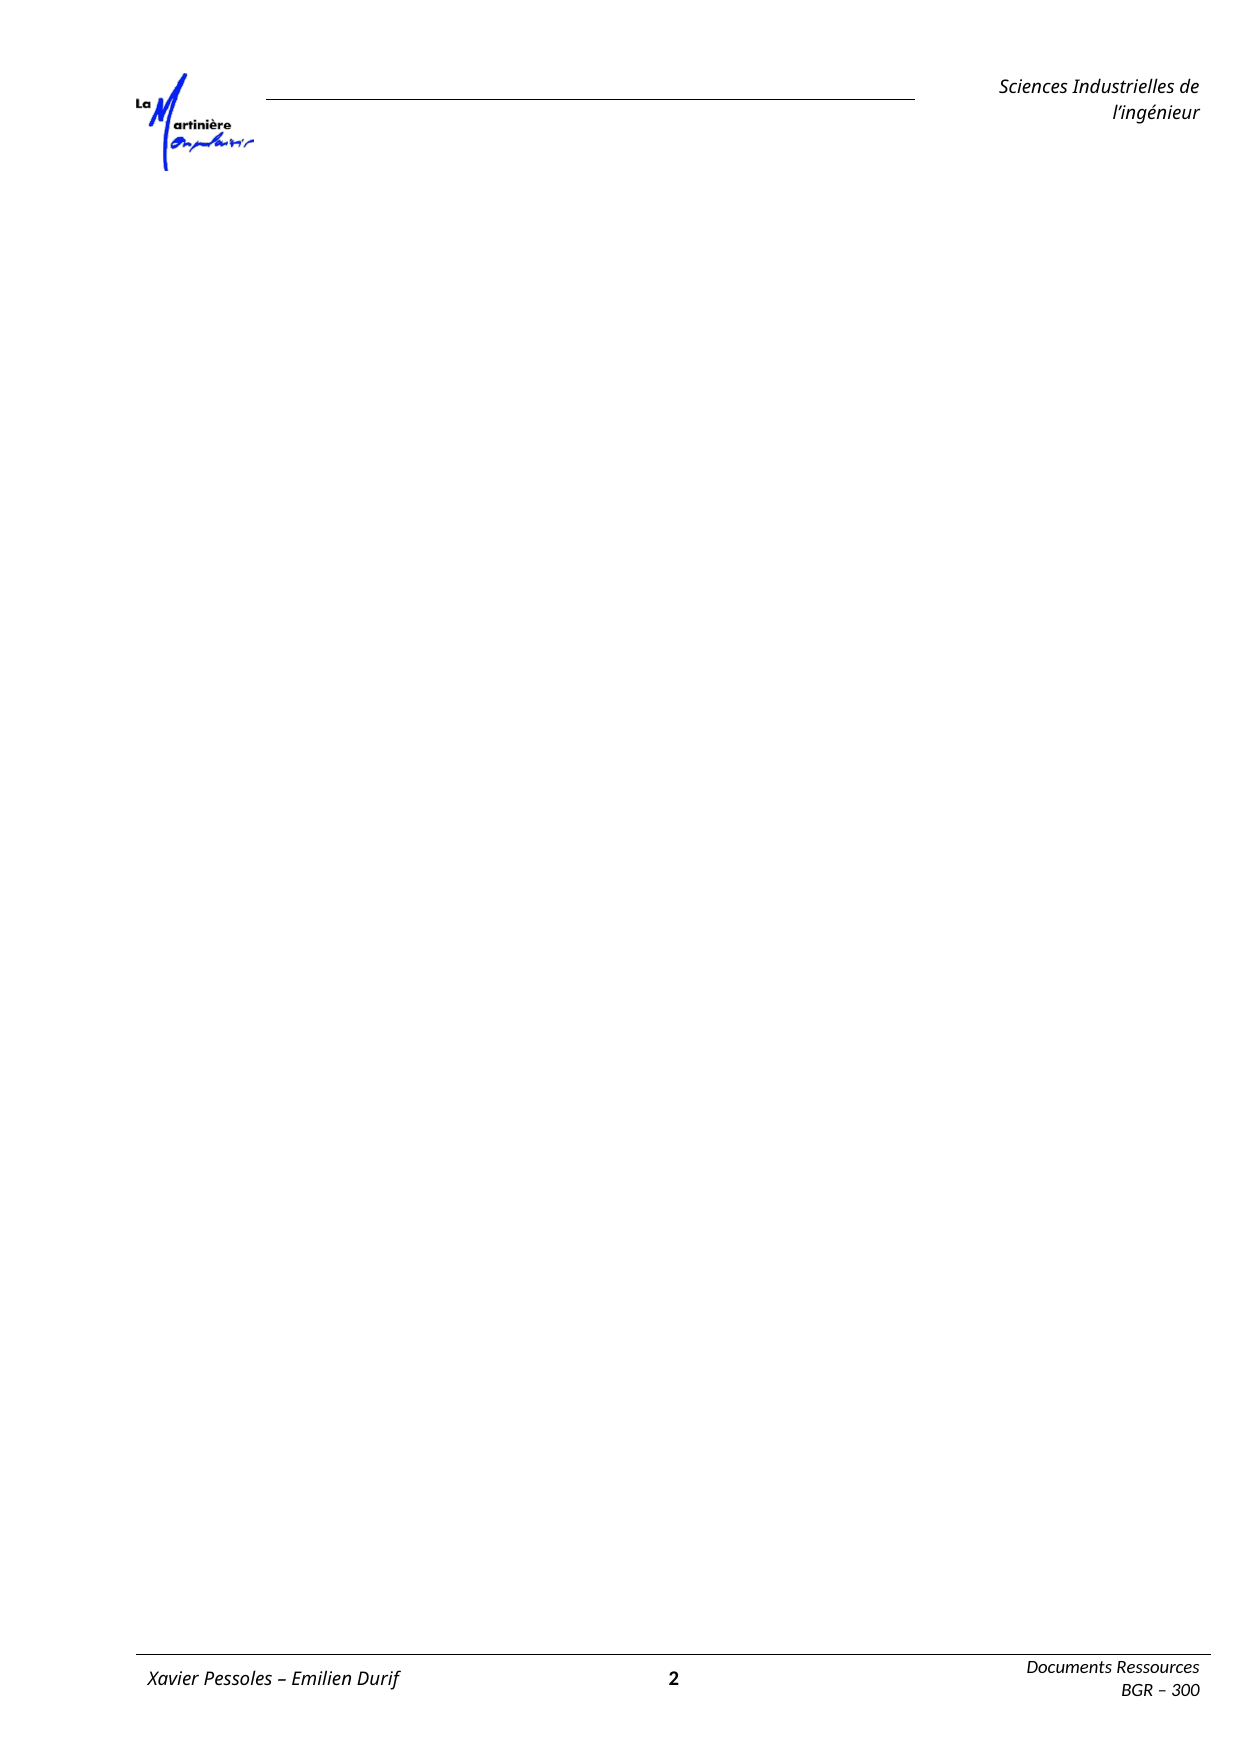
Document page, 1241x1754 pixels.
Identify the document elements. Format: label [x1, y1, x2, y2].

picture [136, 73, 254, 171]
